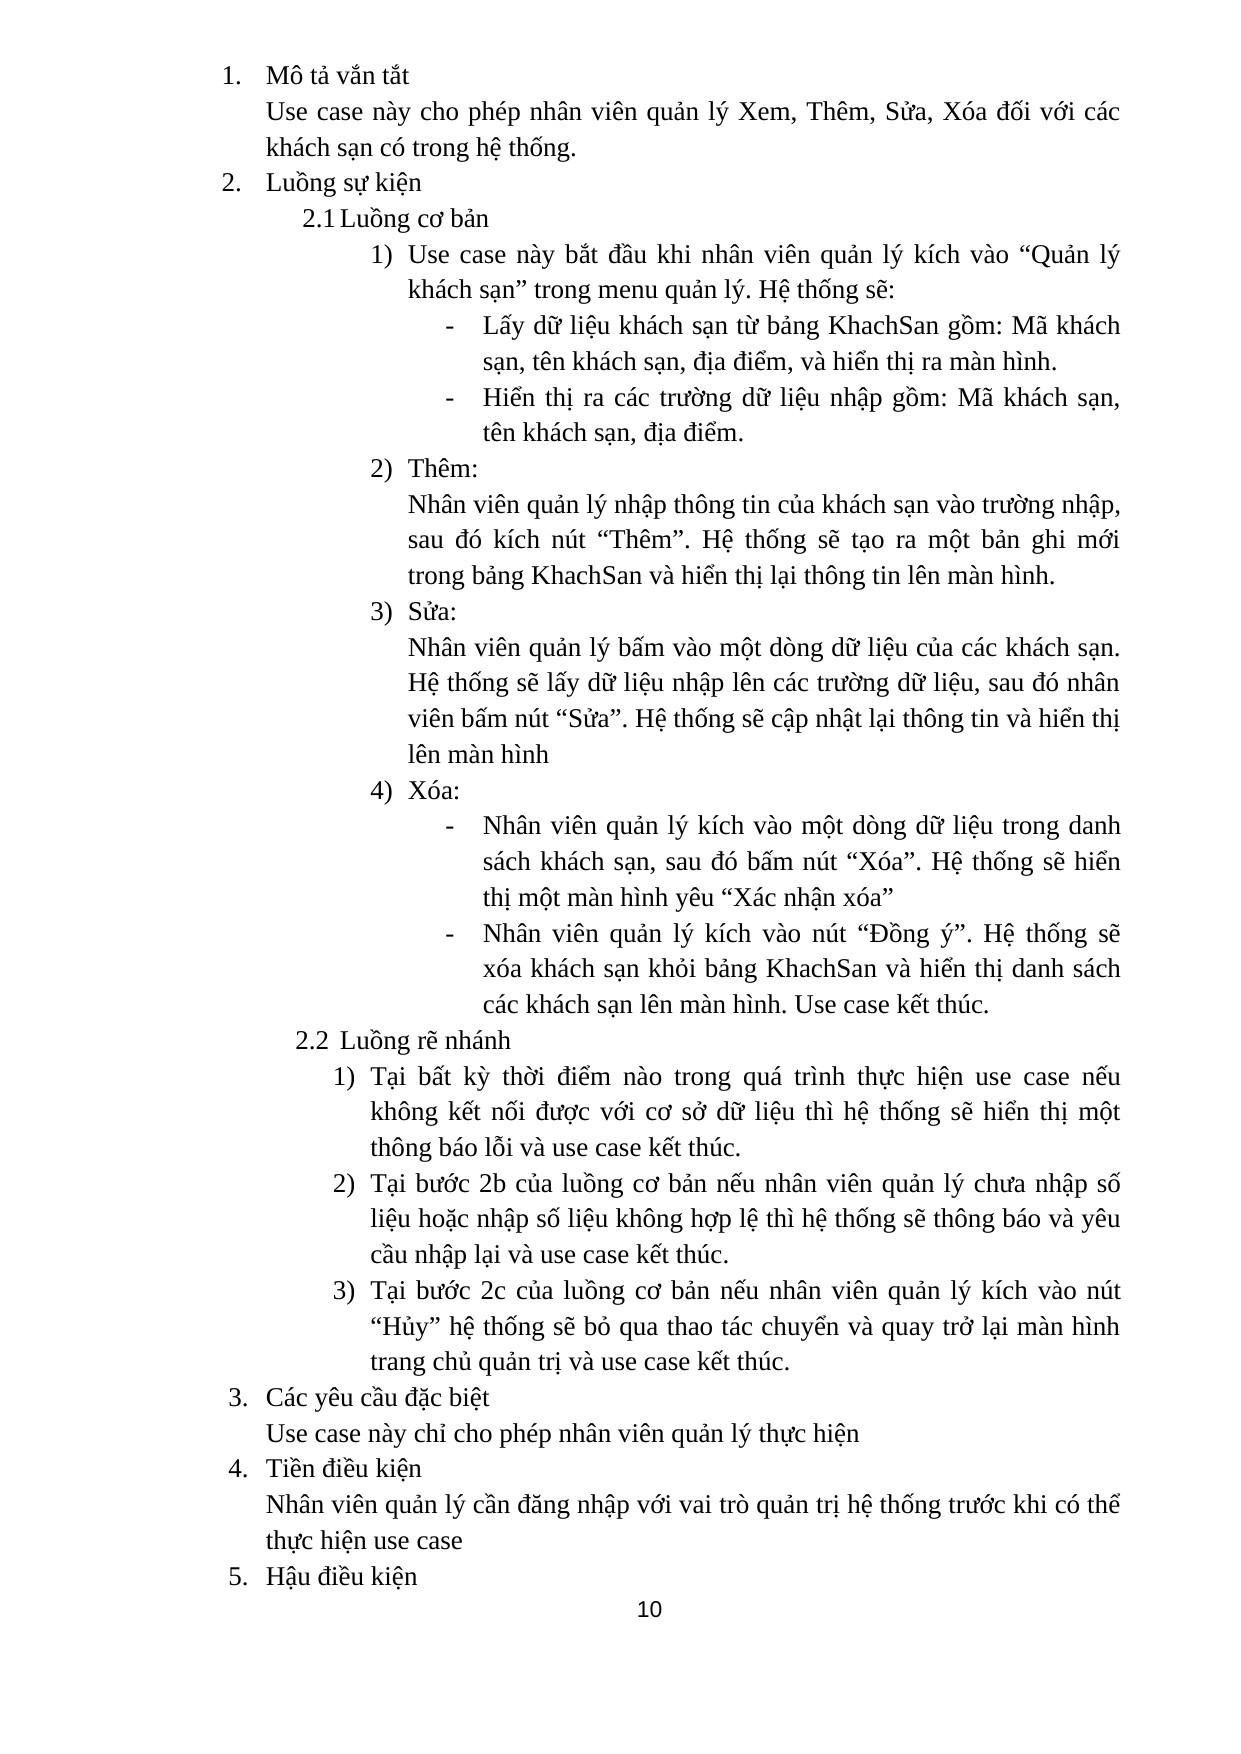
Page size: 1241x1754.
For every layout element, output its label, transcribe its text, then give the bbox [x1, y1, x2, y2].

list Xóa: [370, 774, 1122, 805]
list Nhân viên quản lý kích vào nút “Đồng ý”. Hệ thống sẽ xóa khách sạn khỏi bảng KhachSan và hiển thị danh sách các khách sạn lên màn hình. Use case kết thúc. [445, 917, 1122, 1019]
list Luồng cơ bản [302, 202, 1122, 233]
list Tại bất kỳ thời điểm nào trong quá trình thực hiện use case nếu không kết nối được với cơ sở dữ liệu thì hệ thống sẽ hiển thị một thông báo lỗi và use case kết thúc. [333, 1059, 1122, 1162]
list Hiển thị ra các trường dữ liệu nhập gồm: Mã khách sạn, tên khách sạn, địa điểm. [445, 381, 1122, 448]
list Use case này chỉ cho phép nhân viên quản lý thực hiện [266, 1417, 1122, 1448]
list Luồng rẽ nhánh [295, 1024, 1122, 1055]
list Use case này cho phép nhân viên quản lý Xem, Thêm, Sửa, Xóa đối với các khách sạn có trong hệ thống. [266, 95, 1122, 162]
list Nhân viên quản lý cần đăng nhập với vai trò quản trị hệ thống trước khi có thể thực hiện use case [266, 1488, 1122, 1555]
list Mô tả vắn tắt [221, 59, 1122, 90]
list Luồng sự kiện [221, 166, 1122, 197]
list Nhân viên quản lý nhập thông tin của khách sạn vào trường nhập, sau đó kích nút “Thêm”. Hệ thống sẽ tạo ra một bản ghi mới trong bảng KhachSan và hiển thị lại thông tin lên màn hình. [408, 488, 1122, 591]
list Lấy dữ liệu khách sạn từ bảng KhachSan gồm: Mã khách sạn, tên khách sạn, địa điểm, và hiển thị ra màn hình. [445, 309, 1122, 376]
list Sửa: [370, 595, 1122, 626]
list Các yêu cầu đặc biệt [228, 1381, 1122, 1412]
list Nhân viên quản lý bấm vào một dòng dữ liệu của các khách sạn. Hệ thống sẽ lấy dữ liệu nhập lên các trường dữ liệu, sau đó nhân viên bấm nút “Sửa”. Hệ thống sẽ cập nhật lại thông tin và hiển thị lên màn hình [408, 631, 1122, 769]
list Use case này bắt đầu khi nhân viên quản lý kích vào “Quản lý khách sạn” trong menu quản lý. Hệ thống sẽ: [370, 238, 1122, 305]
list Hậu điều kiện [228, 1560, 1122, 1591]
list Tại bước 2c của luồng cơ bản nếu nhân viên quản lý kích vào nút “Hủy” hệ thống sẽ bỏ qua thao tác chuyển và quay trở lại màn hình trang chủ quản trị và use case kết thúc. [333, 1274, 1122, 1377]
list Tiền điều kiện [228, 1453, 1122, 1484]
list Nhân viên quản lý kích vào một dòng dữ liệu trong danh sách khách sạn, sau đó bấm nút “Xóa”. Hệ thống sẽ hiển thị một màn hình yêu “Xác nhận xóa” [445, 809, 1122, 912]
list Thêm: [370, 452, 1122, 483]
list Tại bước 2b của luồng cơ bản nếu nhân viên quản lý chưa nhập số liệu hoặc nhập số liệu không hợp lệ thì hệ thống sẽ thông báo và yêu cầu nhập lại và use case kết thúc. [333, 1167, 1122, 1269]
